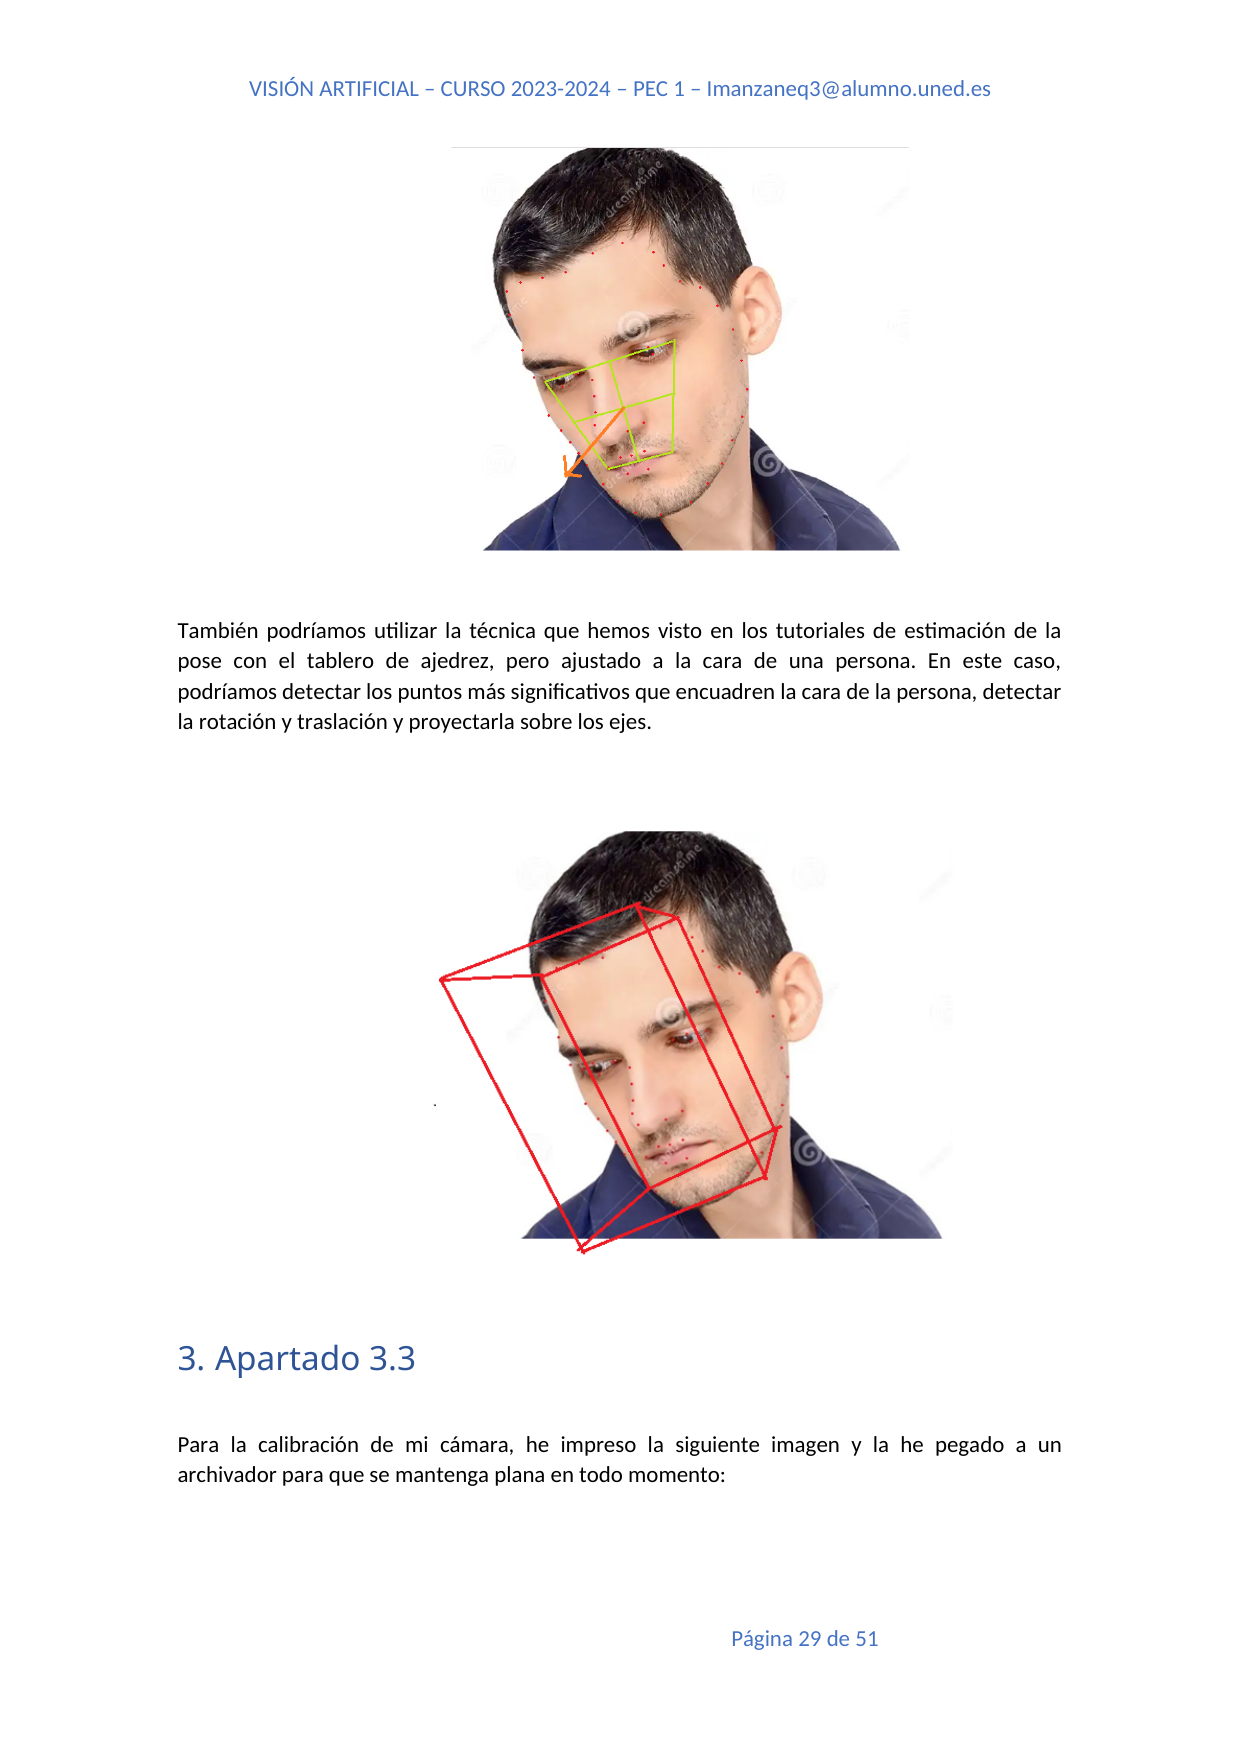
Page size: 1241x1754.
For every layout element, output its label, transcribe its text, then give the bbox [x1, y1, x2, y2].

text Para la calibración de mi cámara, he impreso la siguiente imagen y la he pegado a un archivador para que se mantenga plana en todo momento: [177, 1430, 1063, 1488]
subtitle Apartado 3.3 [177, 1334, 1063, 1380]
text También podríamos utilizar la técnica que hemos visto en los tutoriales de estimación de la pose con el tablero de ajedrez, pero ajustado a la cara de una persona. En este caso, podríamos detectar los puntos más significativos que encuadren la cara de la persona, detectar la rotación y traslación y proyectarla sobre los ejes. [177, 616, 1063, 735]
picture [451, 147, 911, 551]
picture [368, 753, 1009, 1269]
